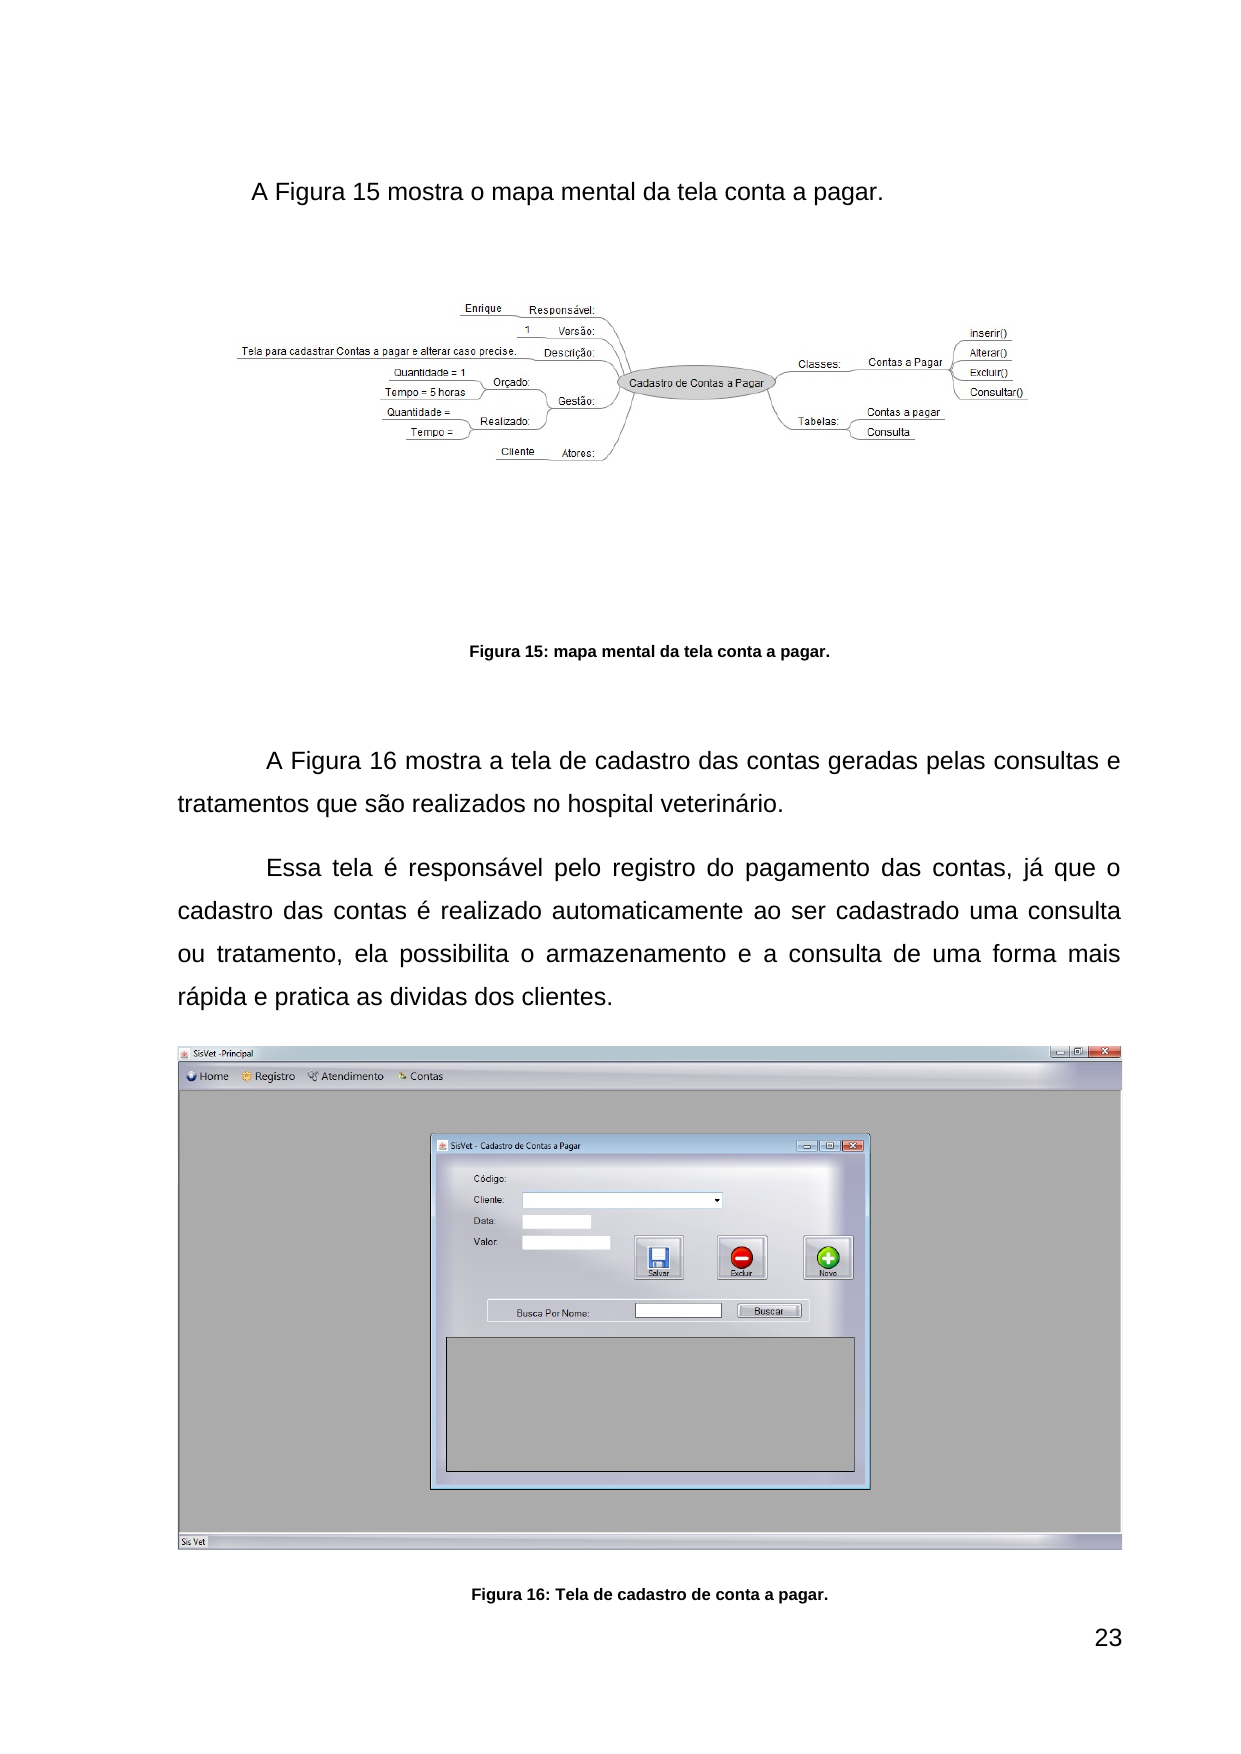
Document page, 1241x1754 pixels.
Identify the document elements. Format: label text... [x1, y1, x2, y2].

text Figura 15: mapa mental da tela conta a pagar. [177, 642, 1122, 661]
text A Figura 16 mostra a tela de cadastro das contas geradas pelas consultas e tratamentos que são realizados no hospital veterinário. [177, 746, 1122, 817]
text Figura 16: Tela de cadastro de conta a pagar. [177, 1585, 1122, 1604]
text Essa tela é responsável pelo registro do pagamento das contas, já que o cadastro das contas é realizado automaticamente ao ser cadastrado uma consulta ou tratamento, ela possibilita o armazenamento e a consulta de uma forma mais rápida e pratica as dividas dos clientes. [177, 853, 1122, 1011]
text A Figura 15 mostra o mapa mental da tela conta a pagar. [177, 177, 1122, 206]
picture [177, 241, 1123, 607]
picture [177, 1046, 1123, 1550]
